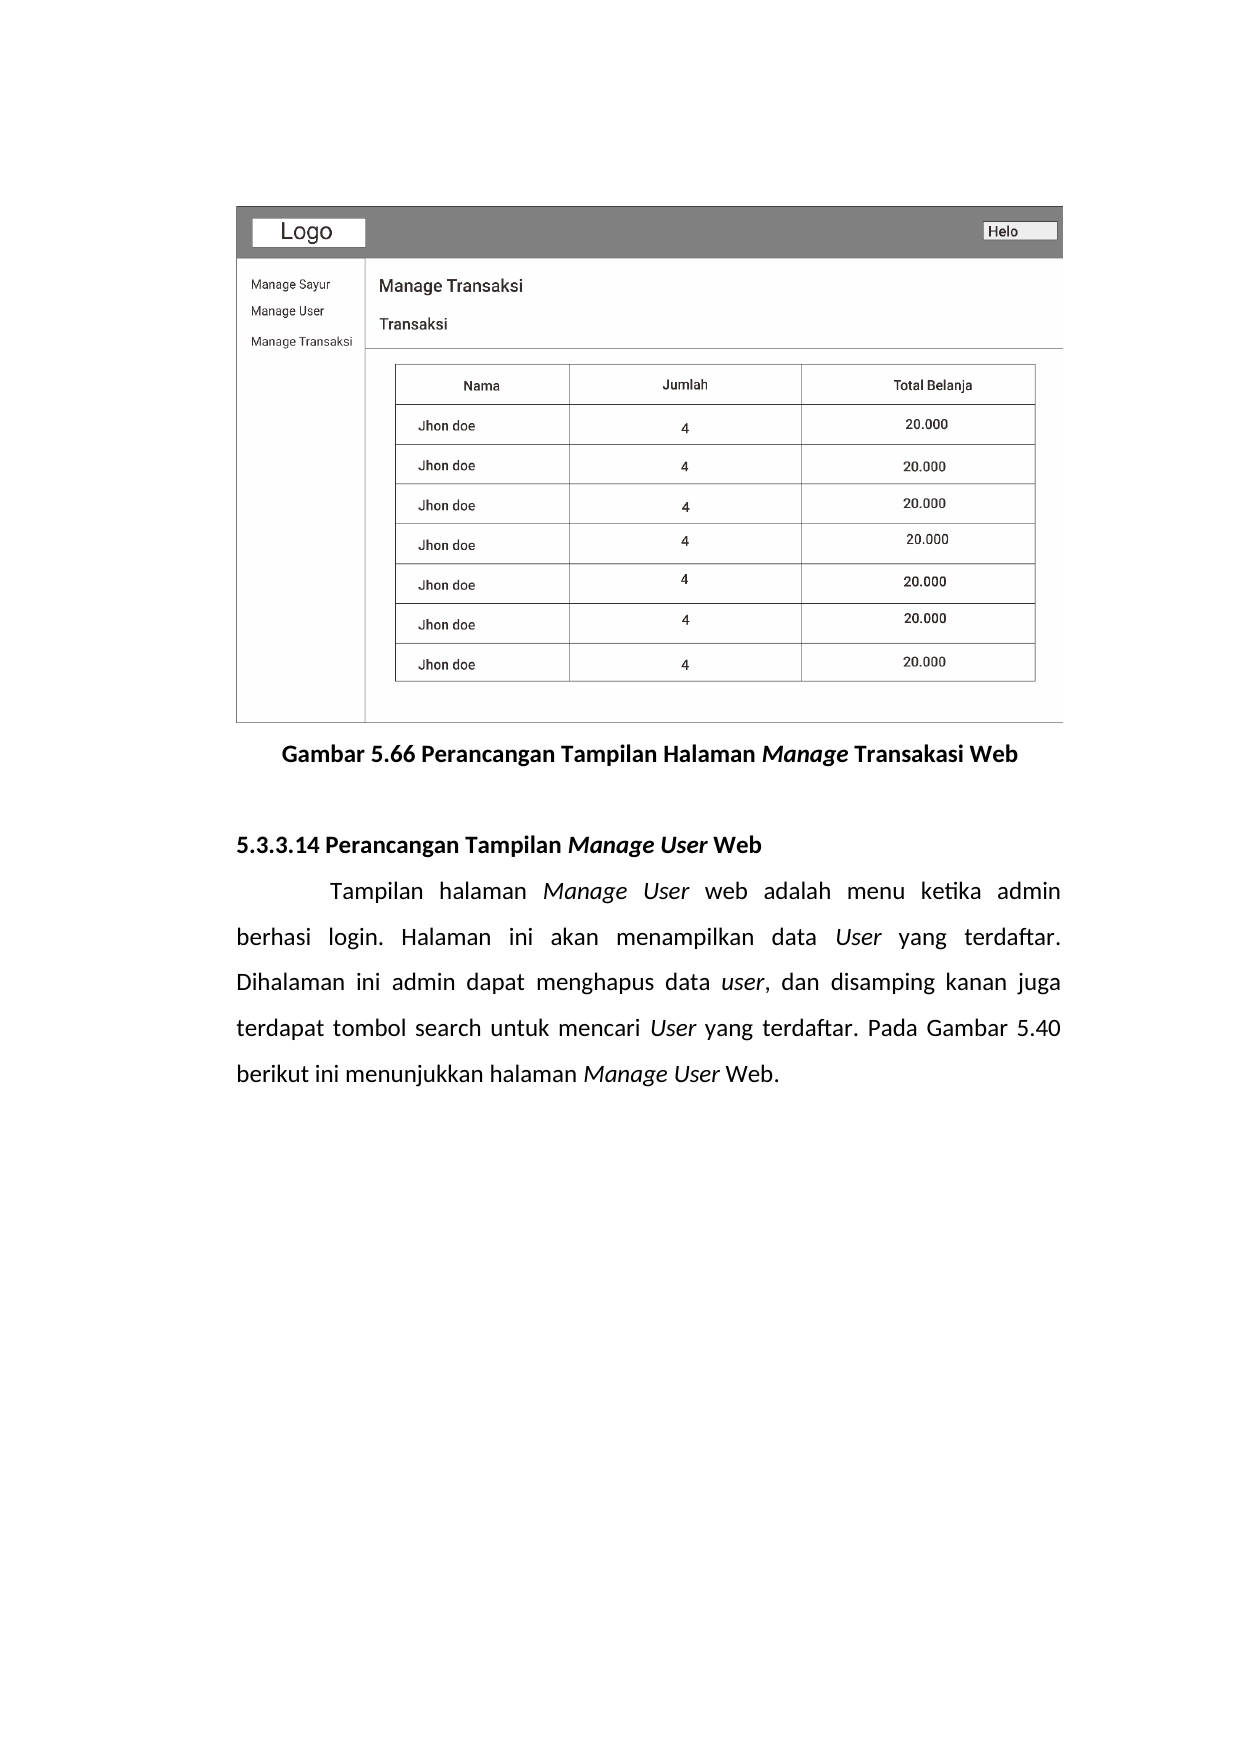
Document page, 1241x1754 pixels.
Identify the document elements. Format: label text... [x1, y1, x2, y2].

picture [236, 206, 1063, 723]
subtitle 5.3.3.14 Perancangan Tampilan Manage User Web [236, 829, 1064, 860]
text Tampilan halaman Manage User web adalah menu ketika admin berhasi login. Halaman ini akan menampilkan data User yang terdaftar. Dihalaman ini admin dapat menghapus data user, dan disamping kanan juga terdapat tombol search untuk mencari User yang terdaftar. Pada Gambar 5.40 berikut ini menunjukkan halaman Manage User Web. [236, 875, 1061, 1088]
subtitle Gambar 5.66 Perancangan Tampilan Halaman Manage Transakasi Web [235, 738, 1064, 768]
